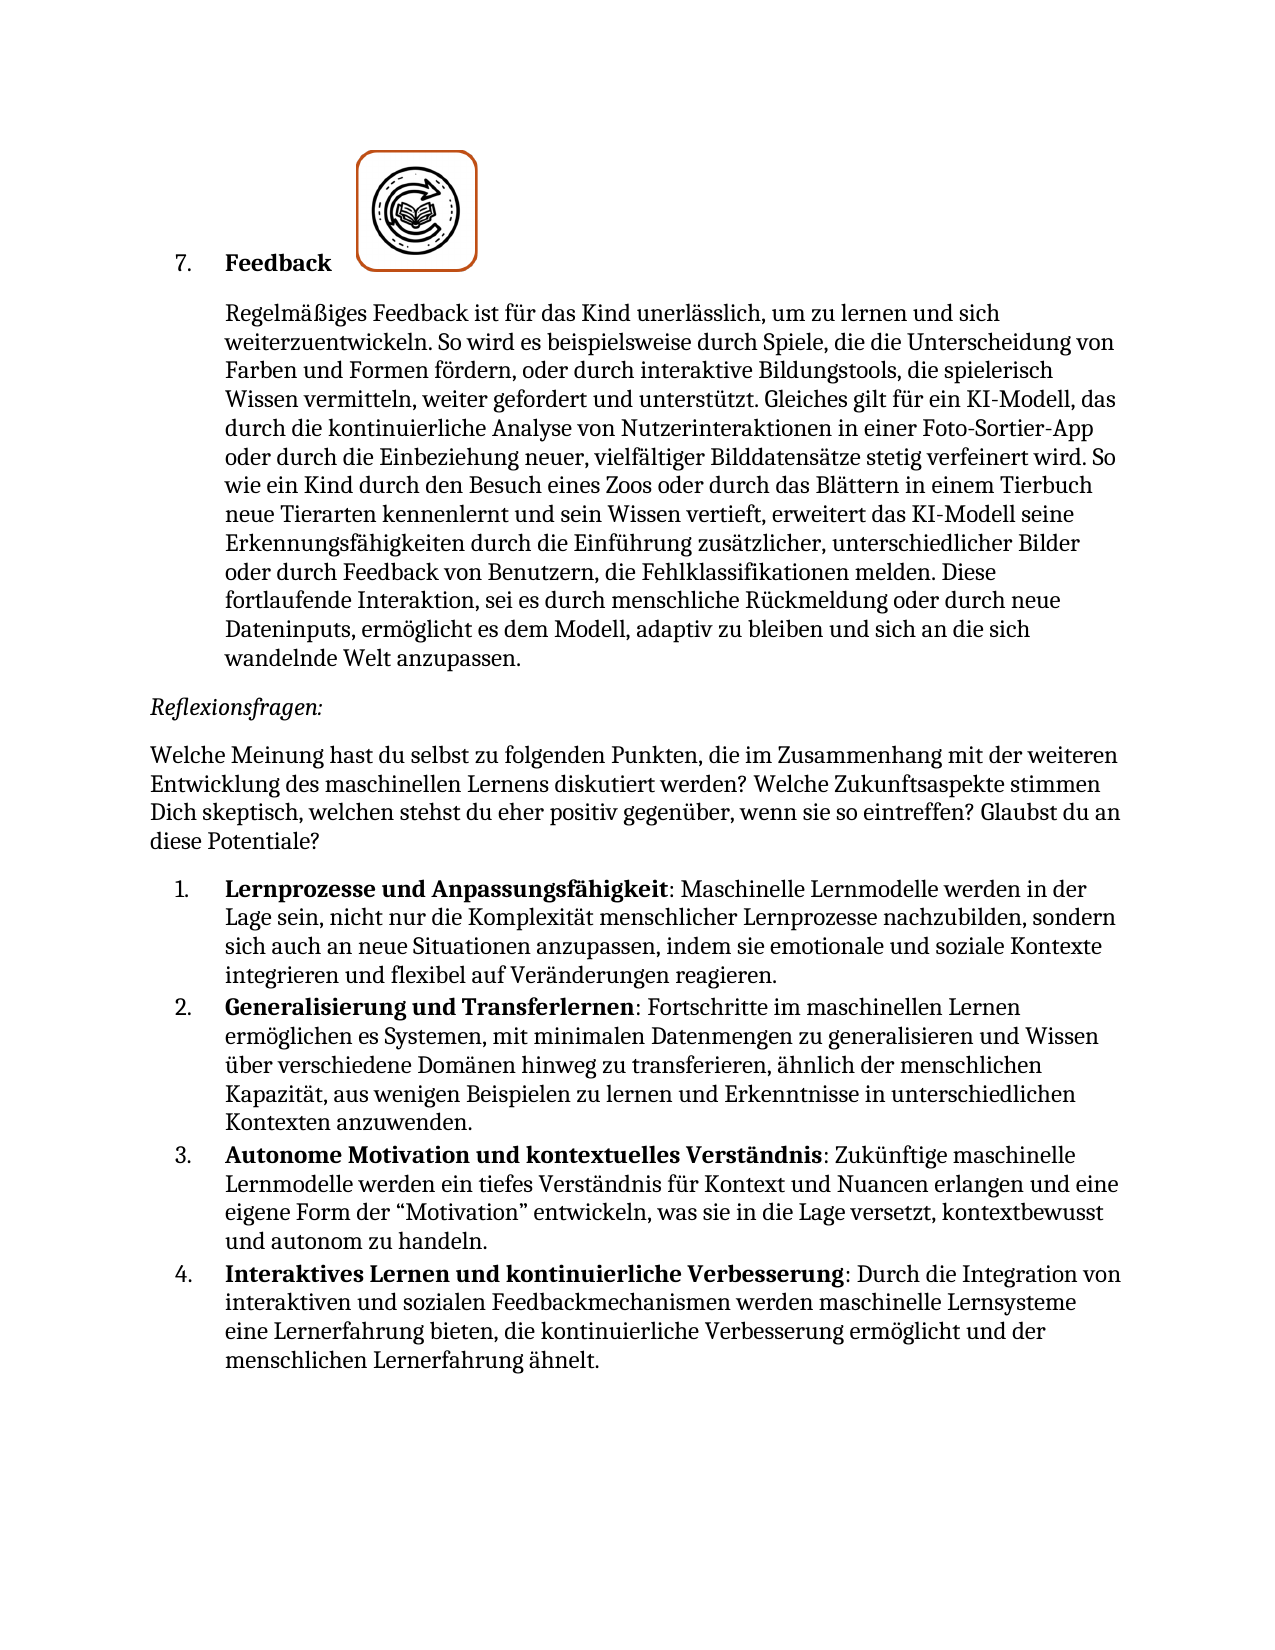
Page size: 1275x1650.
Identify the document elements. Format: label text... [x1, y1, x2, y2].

text Reflexionsfragen: [150, 693, 1125, 722]
list Interaktives Lernen und kontinuierliche Verbesserung: Durch die Integration von interaktiven und sozialen Feedbackmechanismen werden maschinelle Lernsysteme eine Lernerfahrung bieten, die kontinuierliche Verbesserung ermöglicht und der menschlichen Lernerfahrung ähnelt. [175, 1259, 1125, 1374]
list Lernprozesse und Anpassungsfähigkeit: Maschinelle Lernmodelle werden in der Lage sein, nicht nur die Komplexität menschlicher Lernprozesse nachzubilden, sondern sich auch an neue Situationen anzupassen, indem sie emotionale und soziale Kontexte integrieren und flexibel auf Veränderungen reagieren. [175, 874, 1125, 989]
list Feedback [175, 150, 1125, 278]
list Regelmäßiges Feedback ist für das Kind unerlässlich, um zu lernen und sich weiterzuentwickeln. So wird es beispielsweise durch Spiele, die die Unterscheidung von Farben und Formen fördern, oder durch interaktive Bildungstools, die spielerisch Wissen vermitteln, weiter gefordert und unterstützt. Gleiches gilt für ein KI-Modell, das durch die kontinuierliche Analyse von Nutzerinteraktionen in einer Foto-Sortier-App oder durch die Einbeziehung neuer, vielfältiger Bilddatensätze stetig verfeinert wird. So wie ein Kind durch den Besuch eines Zoos oder durch das Blättern in einem Tierbuch neue Tierarten kennenlernt und sein Wissen vertieft, erweitert das KI-Modell seine Erkennungsfähigkeiten durch die Einführung zusätzlicher, unterschiedlicher Bilder oder durch Feedback von Benutzern, die Fehlklassifikationen melden. Diese fortlaufende Interaktion, sei es durch menschliche Rückmeldung oder durch neue Dateninputs, ermöglicht es dem Modell, adaptiv zu bleiben und sich an die sich wandelnde Welt anzupassen. [175, 299, 1125, 672]
list Autonome Motivation und kontextuelles Verständnis: Zukünftige maschinelle Lernmodelle werden ein tiefes Verständnis für Kontext und Nuancen erlangen und eine eigene Form der “Motivation” entwickeln, was sie in die Lage versetzt, kontextbewusst und autonom zu handeln. [175, 1141, 1125, 1256]
text Welche Meinung hast du selbst zu folgenden Punkten, die im Zusammenhang mit der weiteren Entwicklung des maschinellen Lernens diskutiert werden? Welche Zukunftsaspekte stimmen Dich skeptisch, welchen stehst du eher positiv gegenüber, wenn sie so eintreffen? Glaubst du an diese Potentiale? [150, 741, 1125, 856]
list Generalisierung und Transferlernen: Fortschritte im maschinellen Lernen ermöglichen es Systemen, mit minimalen Datenmengen zu generalisieren und Wissen über verschiedene Domänen hinweg zu transferieren, ähnlich der menschlichen Kapazität, aus wenigen Beispielen zu lernen und Erkenntnisse in unterschiedlichen Kontexten anzuwenden. [175, 993, 1125, 1137]
picture [356, 150, 478, 272]
